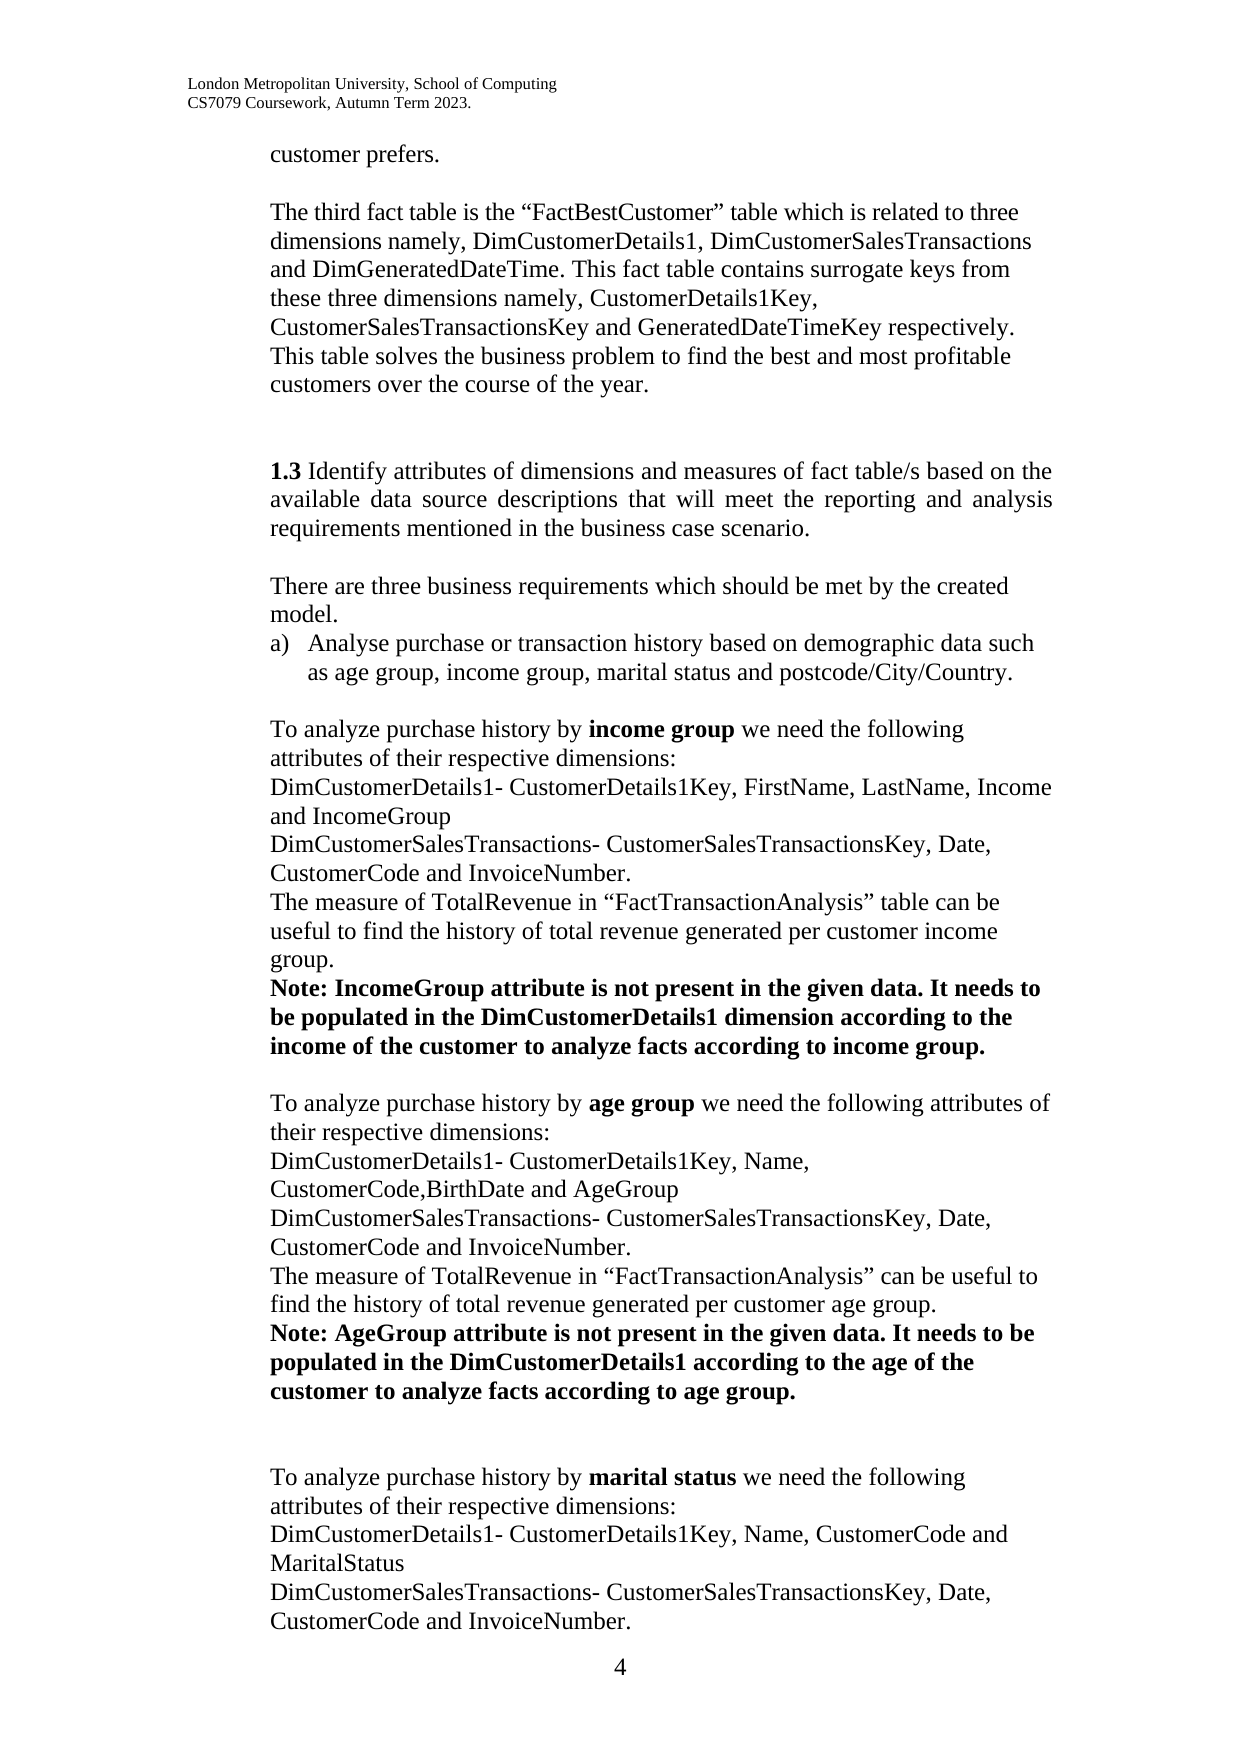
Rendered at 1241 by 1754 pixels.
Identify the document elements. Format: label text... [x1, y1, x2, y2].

list There are three business requirements which should be met by the created model. [270, 571, 1054, 628]
list The measure of TotalRevenue in “FactTransactionAnalysis” table can be useful to find the history of total revenue generated per customer income group. [270, 887, 1054, 973]
list Note: IncomeGroup attribute is not present in the given data. It needs to be populated in the DimCustomerDetails1 dimension according to the income of the customer to analyze facts according to income group. [270, 973, 1054, 1059]
list To analyze purchase history by age group we need the following attributes of their respective dimensions: [270, 1088, 1054, 1146]
list DimCustomerSalesTransactions- CustomerSalesTransactionsKey, Date, CustomerCode and InvoiceNumber. [270, 1203, 1054, 1261]
list Identify attributes of dimensions and measures of fact table/s based on the available data source descriptions that will meet the reporting and analysis requirements mentioned in the business case scenario. [270, 456, 1054, 542]
list To analyze purchase history by marital status we need the following attributes of their respective dimensions: [270, 1462, 1054, 1519]
list DimCustomerDetails1- CustomerDetails1Key, Name, CustomerCode and MaritalStatus [270, 1519, 1054, 1577]
list DimCustomerDetails1- CustomerDetails1Key, Name, CustomerCode,BirthDate and AgeGroup [270, 1146, 1054, 1203]
list Analyse purchase or transaction history based on demographic data such as age group, income group, marital status and postcode/City/Country. [270, 628, 1054, 686]
list The third fact table is the “FactBestCustomer” table which is related to three dimensions namely, DimCustomerDetails1, DimCustomerSalesTransactions and DimGeneratedDateTime. This fact table contains surrogate keys from these three dimensions namely, CustomerDetails1Key, CustomerSalesTransactionsKey and GeneratedDateTimeKey respectively. This table solves the business problem to find the best and most profitable customers over the course of the year. [270, 197, 1053, 398]
list DimCustomerSalesTransactions- CustomerSalesTransactionsKey, Date, CustomerCode and InvoiceNumber. [270, 1577, 1054, 1634]
list Note: AgeGroup attribute is not present in the given data. It needs to be populated in the DimCustomerDetails1 according to the age of the customer to analyze facts according to age group. [270, 1318, 1054, 1404]
list DimCustomerDetails1- CustomerDetails1Key, FirstName, LastName, Income and IncomeGroup [270, 772, 1054, 829]
list The measure of TotalRevenue in “FactTransactionAnalysis” can be useful to find the history of total revenue generated per customer age group. [270, 1261, 1054, 1318]
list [270, 139, 1053, 168]
list DimCustomerSalesTransactions- CustomerSalesTransactionsKey, Date, CustomerCode and InvoiceNumber. [270, 829, 1054, 887]
list To analyze purchase history by income group we need the following attributes of their respective dimensions: [270, 714, 1054, 772]
